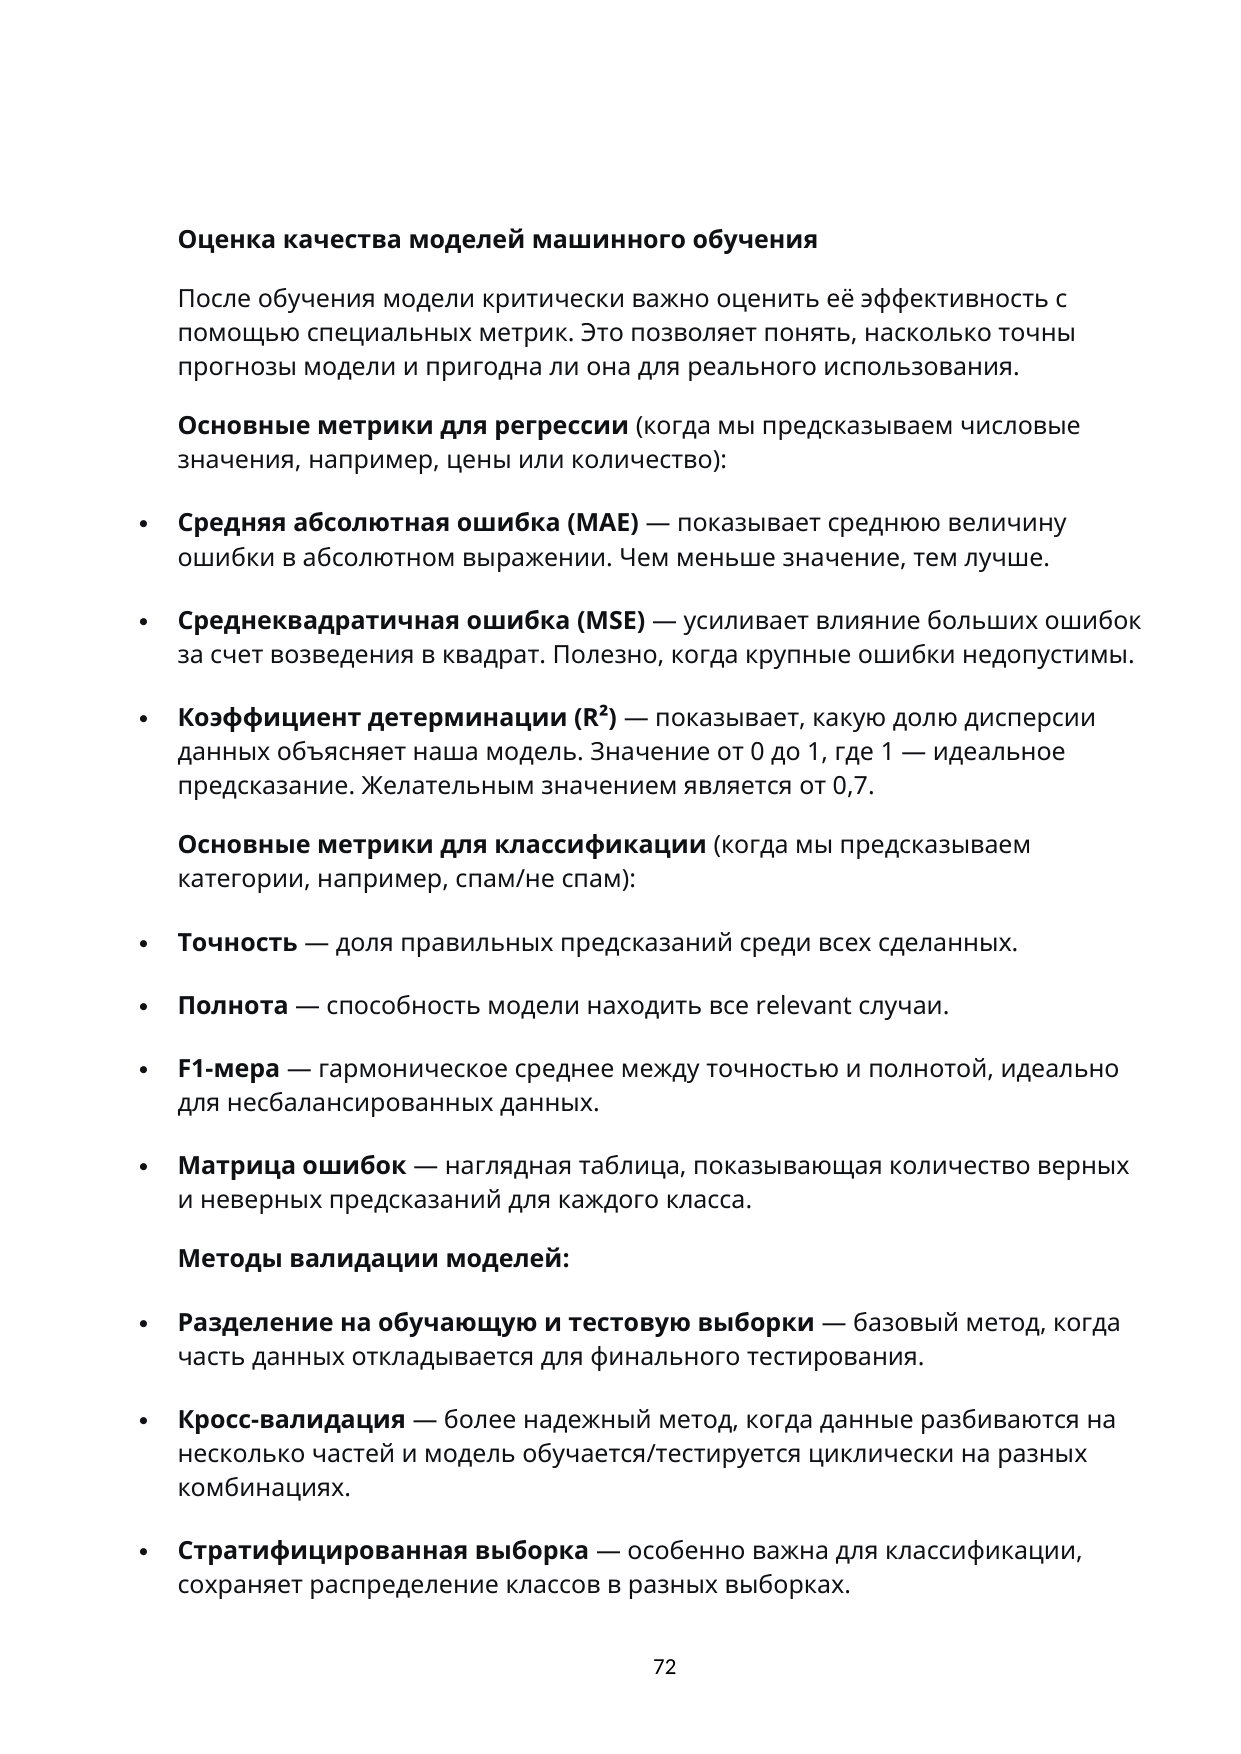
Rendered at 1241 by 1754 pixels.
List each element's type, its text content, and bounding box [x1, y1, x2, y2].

list Средняя абсолютная ошибка (MAE) — показывает среднюю величину ошибки в абсолютном выражении. Чем меньше значение, тем лучше. [140, 505, 1152, 573]
text Основные метрики для регрессии (когда мы предсказываем числовые значения, например, цены или количество): [177, 408, 1152, 476]
list Среднеквадратичная ошибка (MSE) — усиливает влияние больших ошибок за счет возведения в квадрат. Полезно, когда крупные ошибки недопустимы. [140, 602, 1152, 671]
subtitle Оценка качества моделей машинного обучения [177, 212, 1152, 256]
list Стратифицированная выборка — особенно важна для классификации, сохраняет распределение классов в разных выборках. [140, 1533, 1152, 1601]
text Методы валидации моделей: [177, 1241, 1152, 1275]
list Матрица ошибок — наглядная таблица, показывающая количество верных и неверных предсказаний для каждого класса. [140, 1148, 1152, 1216]
list Полнота — способность модели находить все relevant случаи. [140, 987, 1152, 1021]
list Точность — доля правильных предсказаний среди всех сделанных. [140, 924, 1152, 958]
list Коэффициент детерминации (R²) — показывает, какую долю дисперсии данных объясняет наша модель. Значение от 0 до 1, где 1 — идеальное предсказание. Желательным значением является от 0,7. [140, 700, 1152, 802]
list Разделение на обучающую и тестовую выборки — базовый метод, когда часть данных откладывается для финального тестирования. [140, 1304, 1152, 1372]
text Основные метрики для классификации (когда мы предсказываем категории, например, спам/не спам): [177, 827, 1152, 895]
text После обучения модели критически важно оценить её эффективность с помощью специальных метрик. Это позволяет понять, насколько точны прогнозы модели и пригодна ли она для реального использования. [177, 281, 1152, 383]
list F1-мера — гармоническое среднее между точностью и полнотой, идеально для несбалансированных данных. [140, 1051, 1152, 1119]
list Кросс-валидация — более надежный метод, когда данные разбиваются на несколько частей и модель обучается/тестируется циклически на разных комбинациях. [140, 1402, 1152, 1504]
